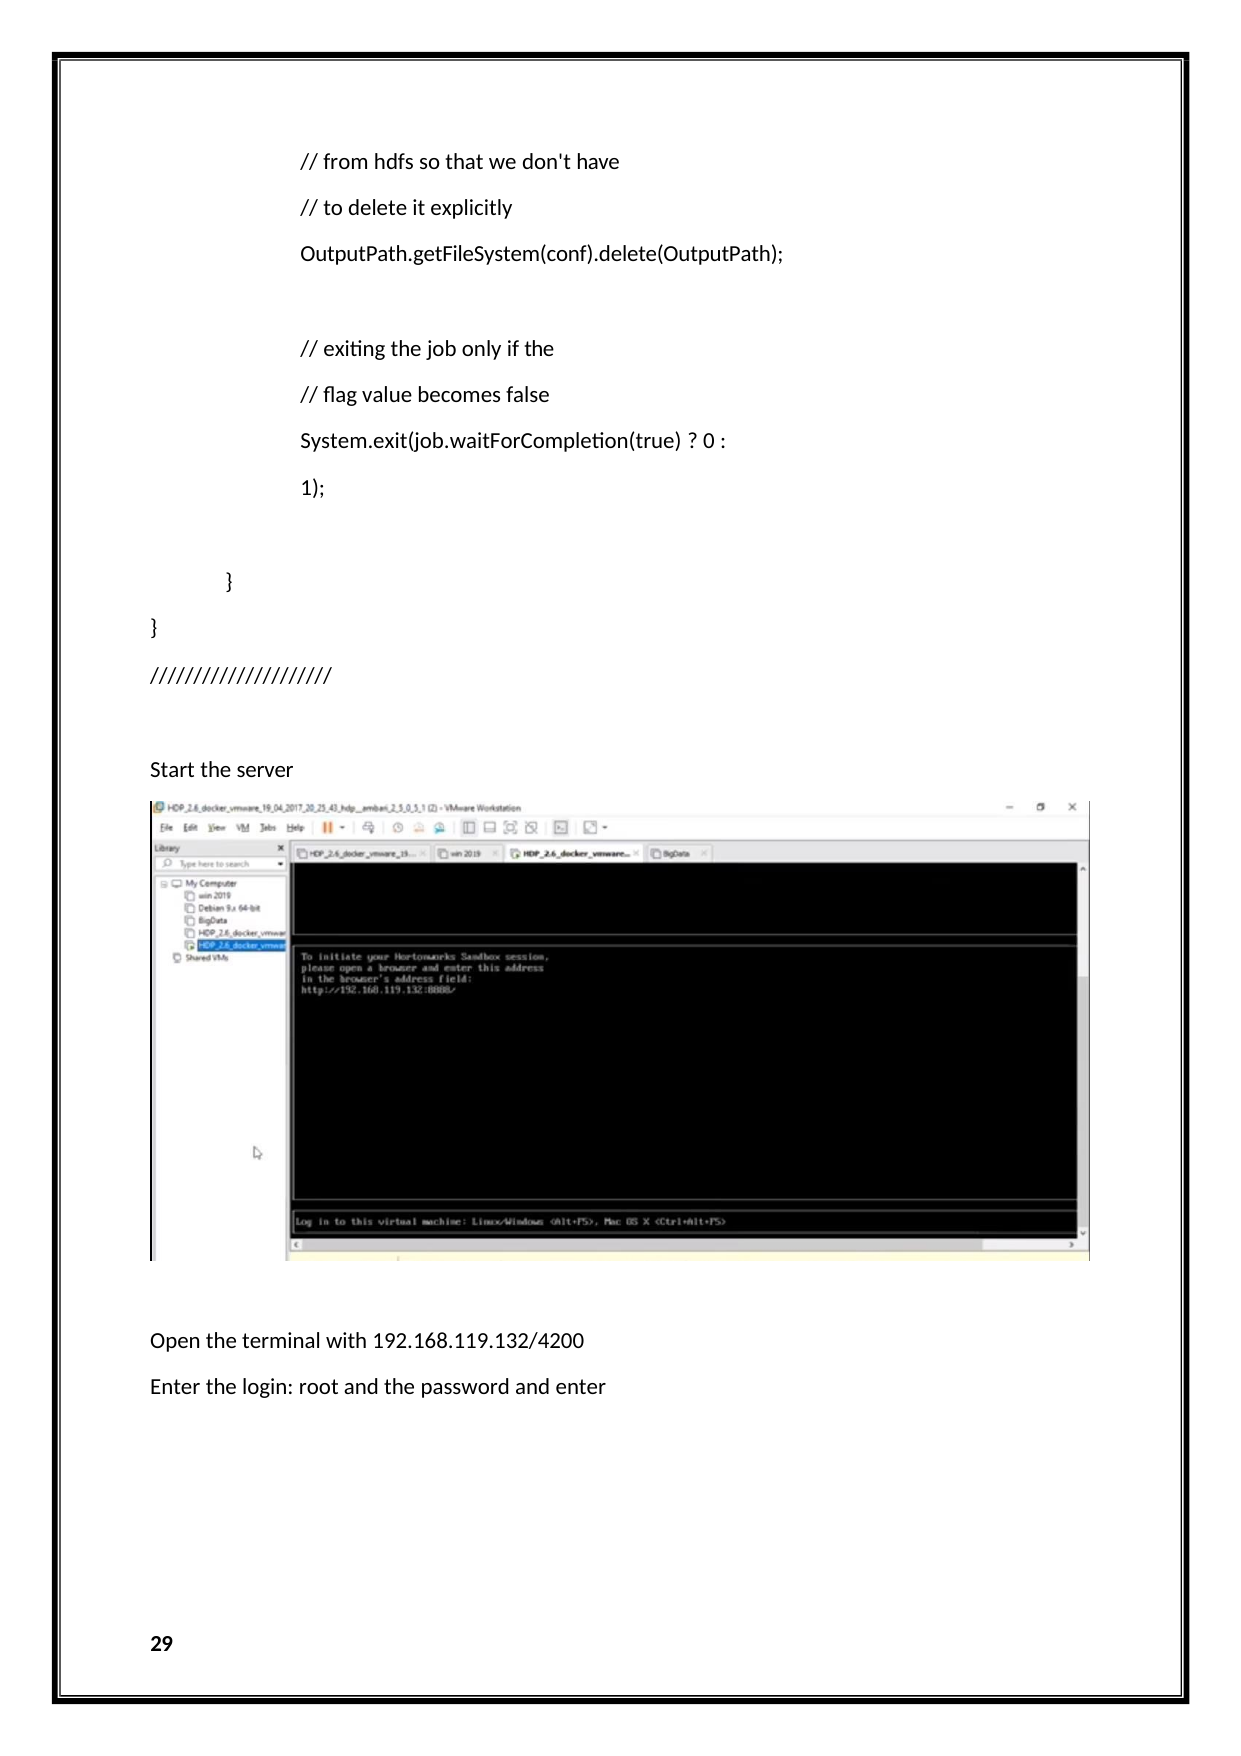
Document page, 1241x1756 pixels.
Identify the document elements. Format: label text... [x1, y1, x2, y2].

text // exiting the job only if the [300, 334, 1181, 362]
picture [150, 801, 1090, 1261]
text Open the terminal with 192.168.119.132/4200 Enter the login: root and the password and enter [150, 1326, 606, 1400]
text Start the server [150, 755, 1181, 783]
text // from hdfs so that we don't have [300, 147, 1181, 175]
text // flag value becomes false System.exit(job.waitForCompletion(true) ? 0 : 1); [300, 381, 751, 501]
text } [150, 613, 1181, 641]
text ///////////////////// [150, 661, 1181, 689]
text // to delete it explicitly OutputPath.getFileSystem(conf).delete(OutputPath); [300, 193, 785, 268]
text } [225, 567, 1181, 595]
